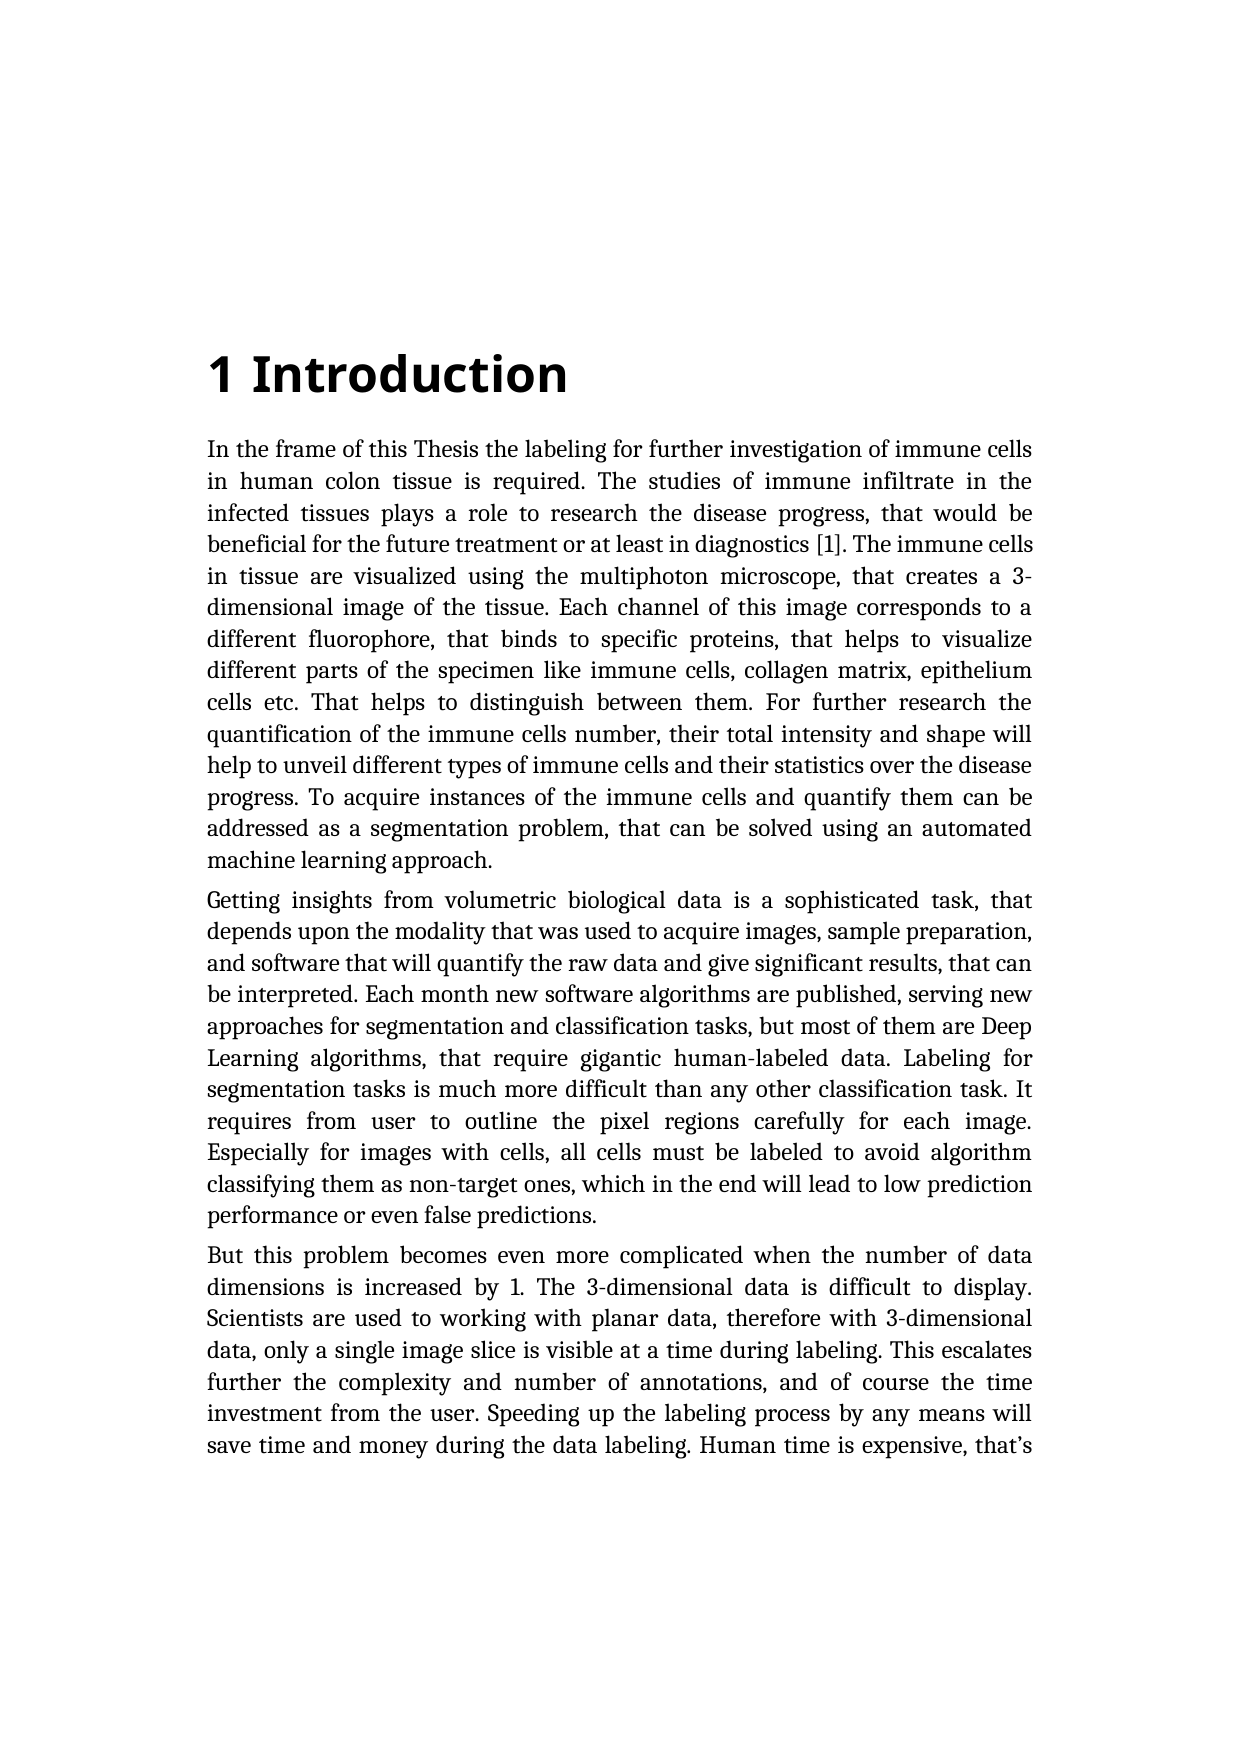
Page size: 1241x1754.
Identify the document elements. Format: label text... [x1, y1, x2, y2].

subtitle Introduction [207, 339, 1033, 407]
text Getting insights from volumetric biological data is a sophisticated task, that depends upon the modality that was used to acquire images, sample preparation, and software that will quantify the raw data and give significant results, that can be interpreted. Each month new software algorithms are published, serving new approaches for segmentation and classification tasks, but most of them are Deep Learning algorithms, that require gigantic human-labeled data. Labeling for segmentation tasks is much more difficult than any other classification task. It requires from user to outline the pixel regions carefully for each image. Especially for images with cells, all cells must be labeled to avoid algorithm classifying them as non-target ones, which in the end will lead to low prediction performance or even false predictions. [207, 886, 1033, 1230]
text In the frame of this Thesis the labeling for further investigation of immune cells in human colon tissue is required. The studies of immune infiltrate in the infected tissues plays a role to research the disease progress, that would be beneficial for the future treatment or at least in diagnostics . The immune cells in tissue are visualized using the multiphoton microscope, that creates a 3-dimensional image of the tissue. Each channel of this image corresponds to a different fluorophore, that binds to specific proteins, that helps to visualize different parts of the specimen like immune cells, collagen matrix, epithelium cells etc. That helps to distinguish between them. For further research the quantification of the immune cells number, their total intensity and shape will help to unveil different types of immune cells and their statistics over the disease progress. To acquire instances of the immune cells and quantify them can be addressed as a segmentation problem, that can be solved using an automated machine learning approach. [207, 435, 1033, 874]
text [207, 1241, 1033, 1459]
